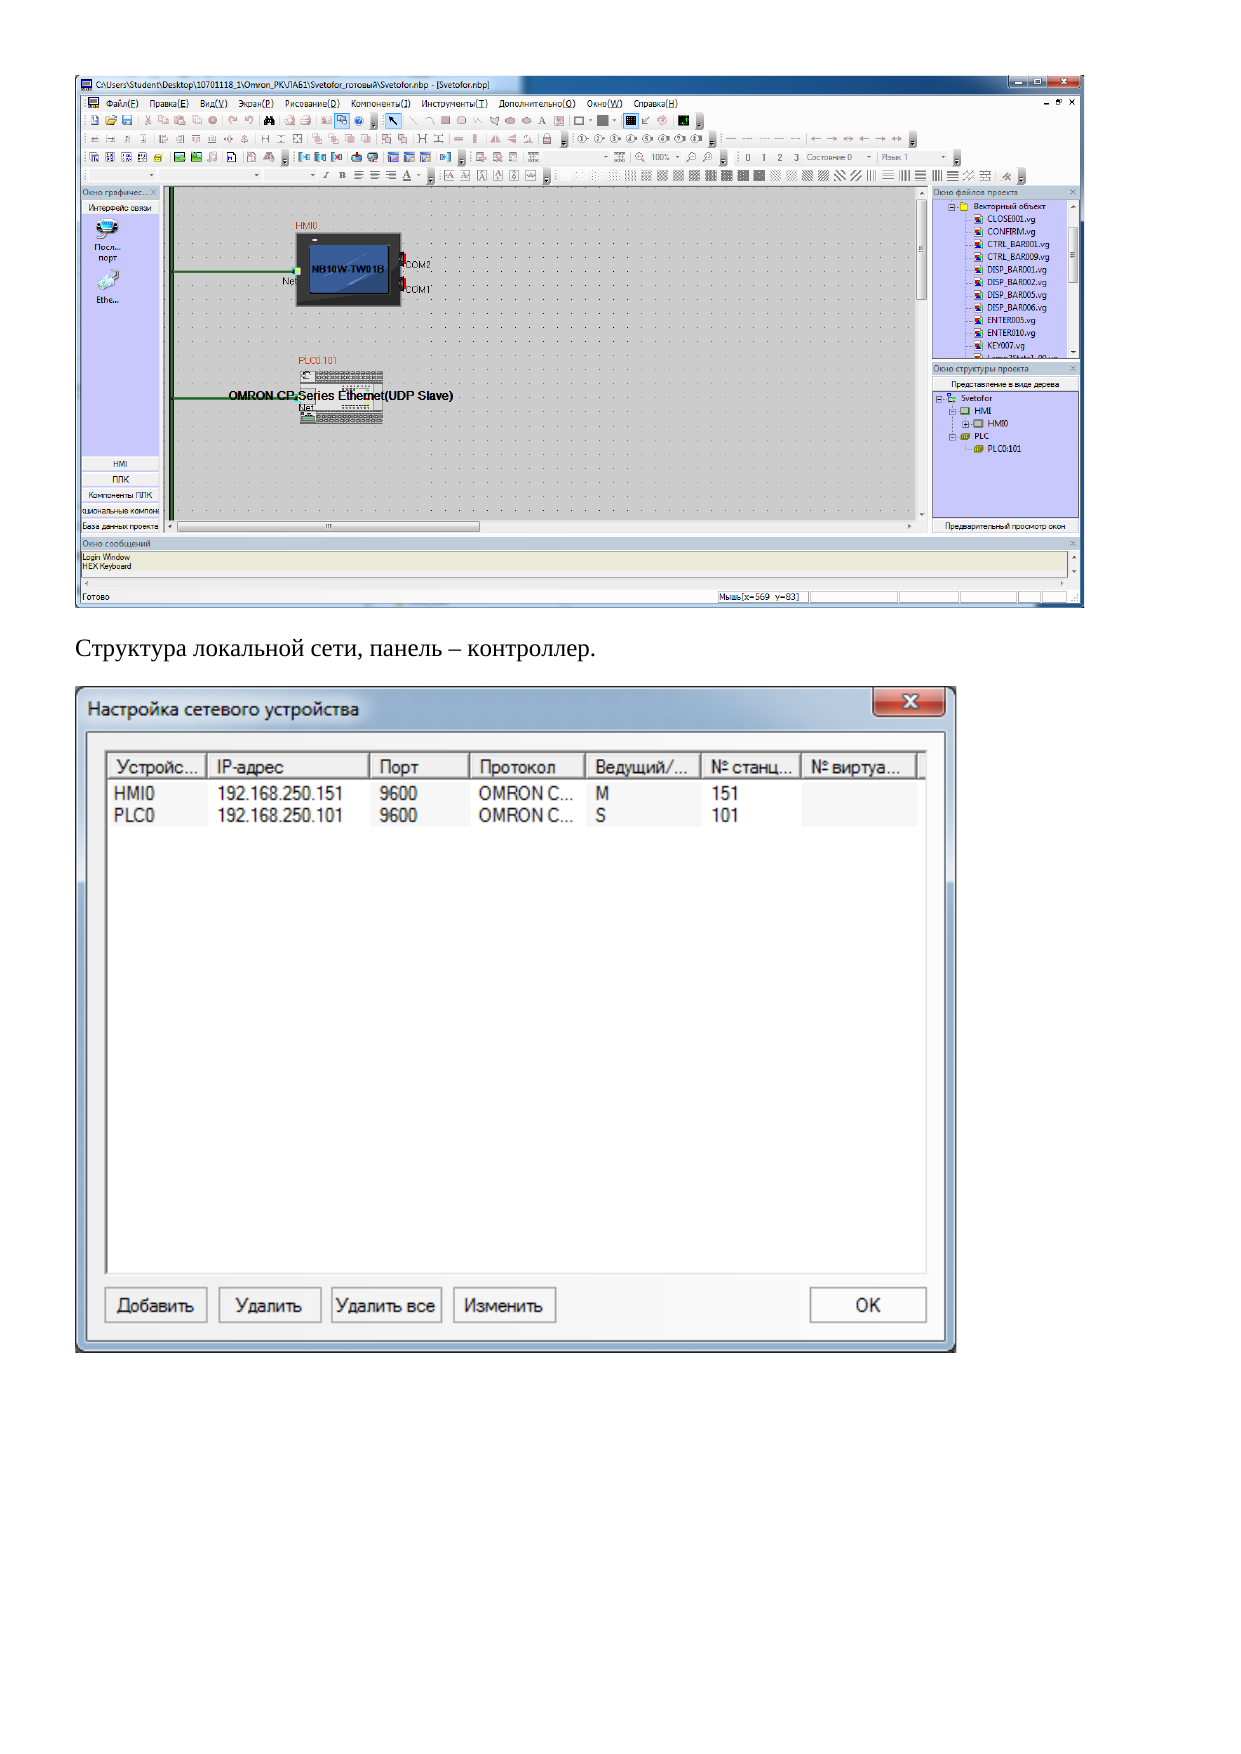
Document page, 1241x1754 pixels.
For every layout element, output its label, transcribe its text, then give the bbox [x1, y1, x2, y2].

text Структура локальной сети, панель – контроллер. [75, 633, 1165, 661]
picture [75, 686, 957, 1353]
picture [75, 75, 1085, 608]
